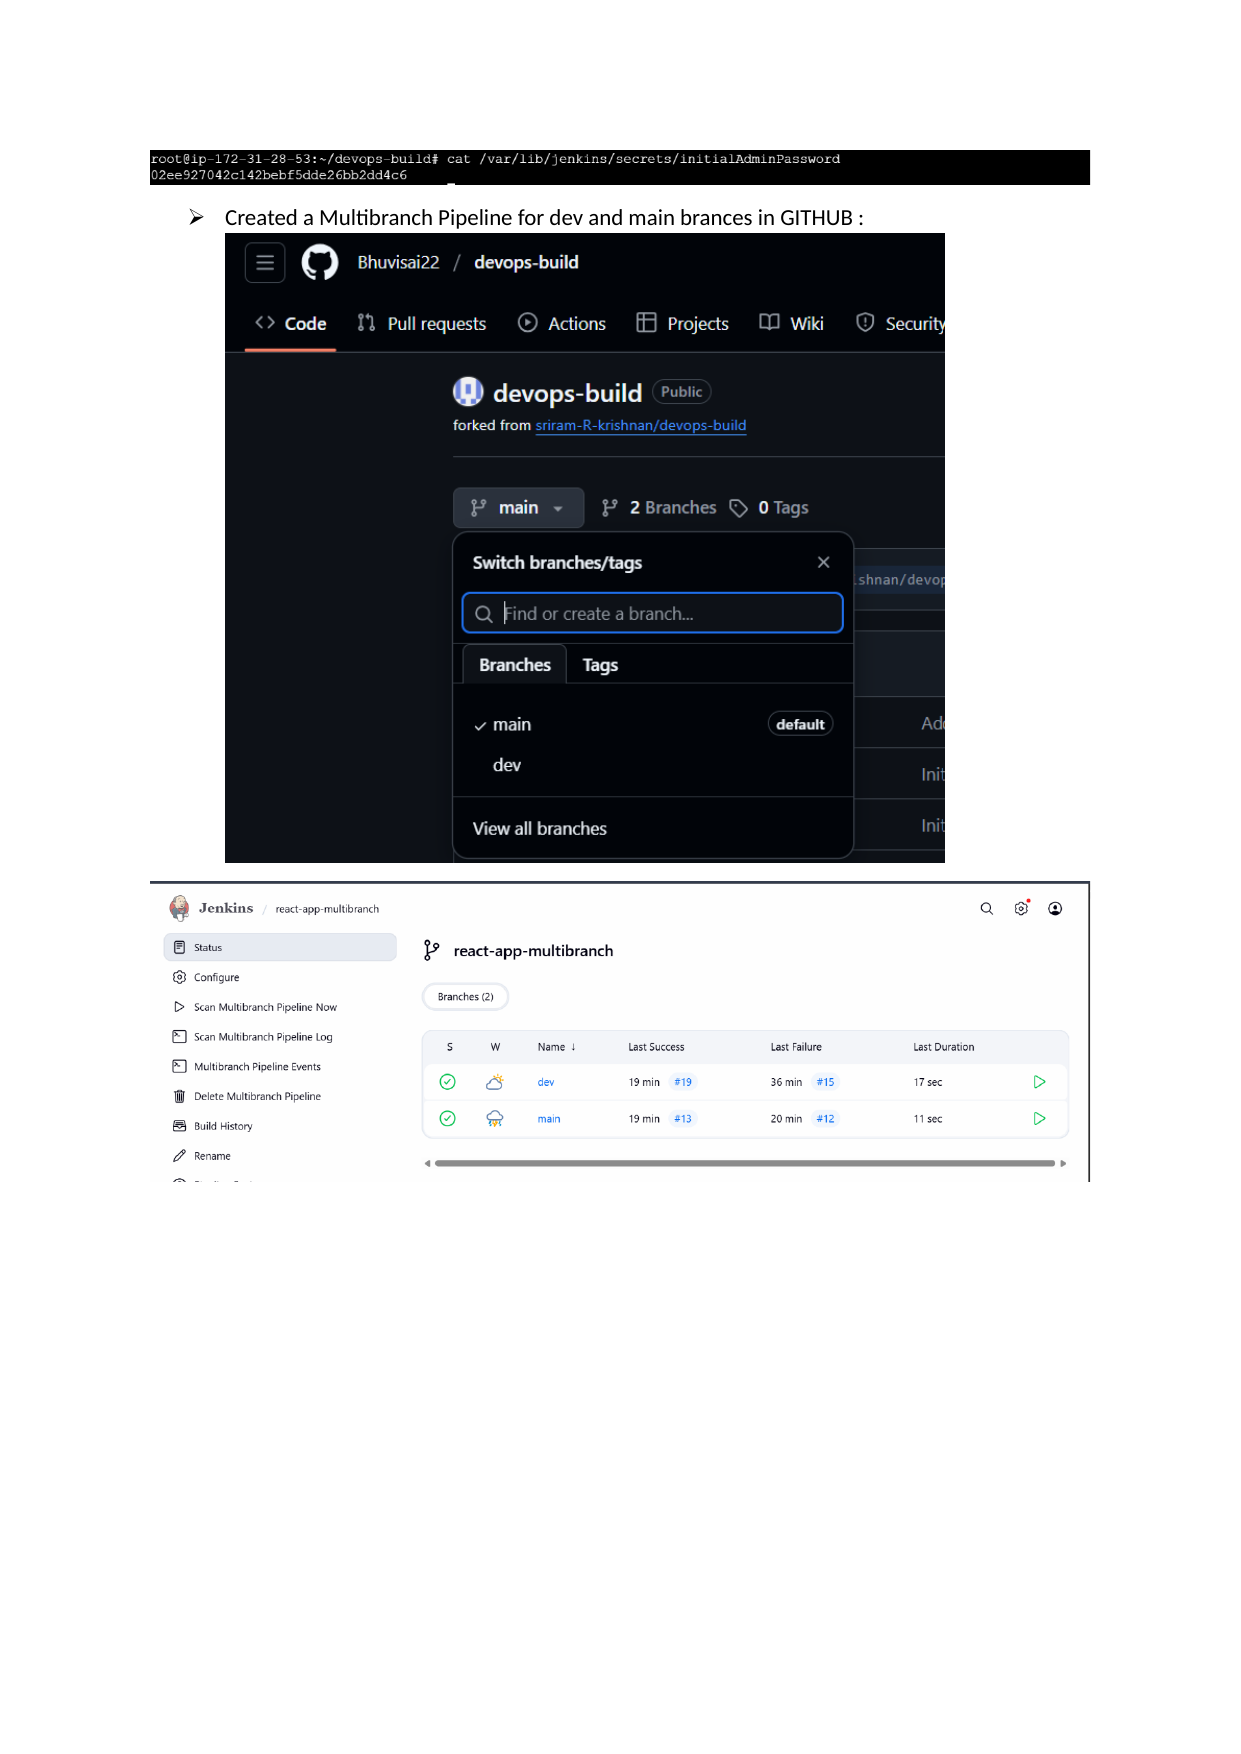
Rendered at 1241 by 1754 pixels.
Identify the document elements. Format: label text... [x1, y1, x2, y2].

picture [150, 150, 1091, 185]
picture [150, 881, 1091, 1182]
picture [225, 233, 945, 863]
